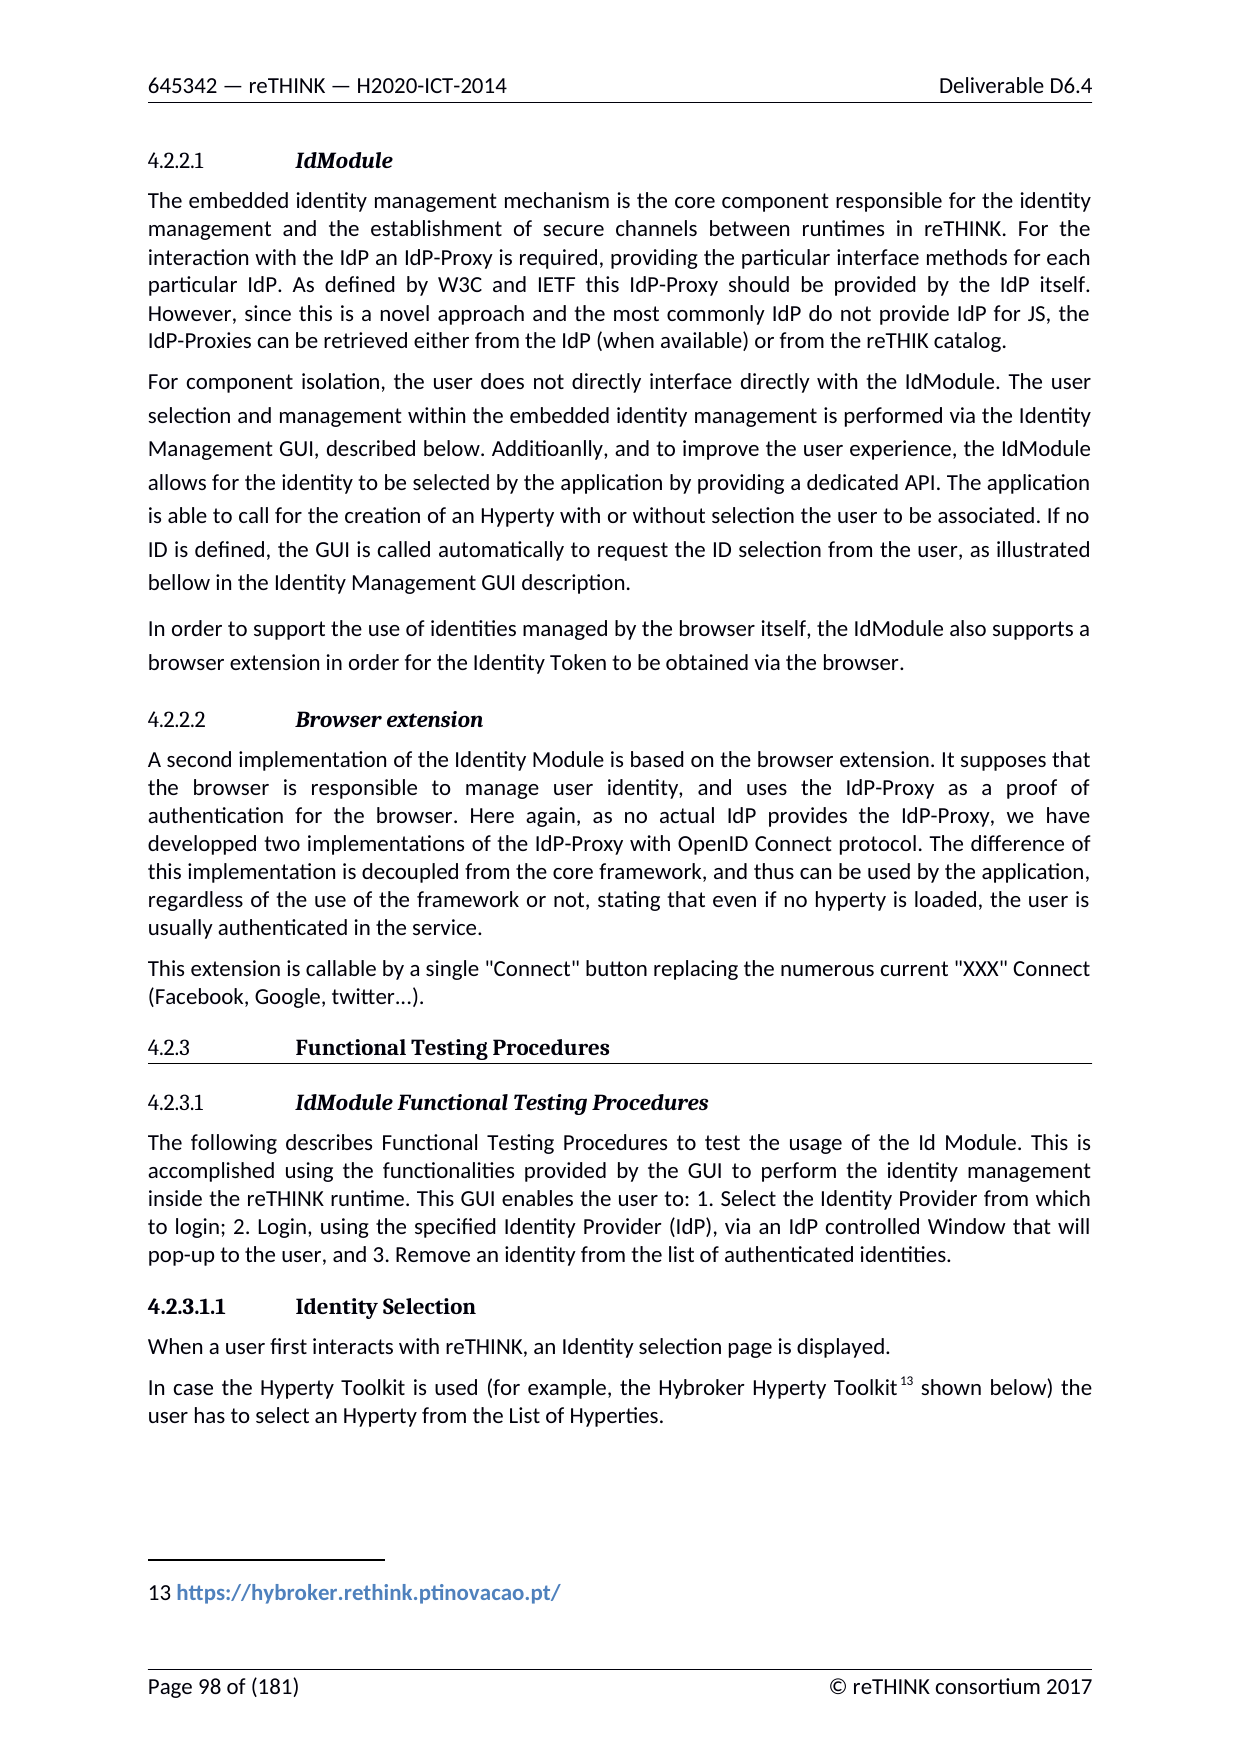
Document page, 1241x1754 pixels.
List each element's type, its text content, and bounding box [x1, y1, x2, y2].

subtitle Functional Testing Procedures [148, 1035, 1092, 1063]
text The following describes Functional Testing Procedures to test the usage of the Id Module. This is accomplished using the functionalities provided by the GUI to perform the identity management inside the reTHINK runtime. This GUI enables the user to: 1. Select the Identity Provider from which to login; 2. Login, using the specified Identity Provider (IdP), via an IdP controlled Window that will pop-up to the user, and 3. Remove an identity from the list of authenticated identities. [148, 1128, 1092, 1268]
text This extension is callable by a single "Connect" button replacing the numerous current "XXX" Connect (Facebook, Google, twitter...). [148, 954, 1092, 1010]
text A second implementation of the Identity Module is based on the browser extension. It supposes that the browser is responsible to manage user identity, and uses the IdP-Proxy as a proof of authentication for the browser. Here again, as no actual IdP provides the IdP-Proxy, we have developped two implementations of the IdP-Proxy with OpenID Connect protocol. The difference of this implementation is decoupled from the core framework, and thus can be used by the application, regardless of the use of the framework or not, stating that even if no hyperty is loaded, the user is usually authenticated in the service. [148, 745, 1092, 942]
text In case the Hyperty Toolkit is used (for example, the Hybroker Hyperty Toolkit shown below) the user has to select an Hyperty from the List of Hyperties. [148, 1373, 1092, 1429]
text When a user first interacts with reTHINK, an Identity selection page is displayed. [148, 1332, 1092, 1360]
subtitle IdModule Functional Testing Procedures [148, 1089, 1092, 1116]
text The embedded identity management mechanism is the core component responsible for the identity management and the establishment of secure channels between runtimes in reTHINK. For the interaction with the IdP an IdP-Proxy is required, providing the particular interface methods for each particular IdP. As defined by W3C and IETF this IdP-Proxy should be provided by the IdP itself. However, since this is a novel approach and the most commonly IdP do not provide IdP for JS, the IdP-Proxies can be retrieved either from the IdP (when available) or from the reTHIK catalog. [148, 187, 1092, 355]
text For component isolation, the user does not directly interface directly with the IdModule. The user selection and management within the embedded identity management is performed via the Identity Management GUI, described below. Additioanlly, and to improve the user experience, the IdModule allows for the identity to be selected by the application by providing a dedicated API. The application is able to call for the creation of an Hyperty with or without selection the user to be associated. If no ID is defined, the GUI is called automatically to request the ID selection from the user, as illustrated bellow in the Identity Management GUI description. [148, 367, 1092, 596]
subtitle IdModule [148, 148, 1092, 174]
subtitle Browser extension [148, 707, 1092, 733]
text In order to support the use of identities managed by the browser itself, the IdModule also supports a browser extension in order for the Identity Token to be obtained via the browser. [148, 614, 1092, 676]
subtitle Identity Selection [148, 1293, 1092, 1320]
